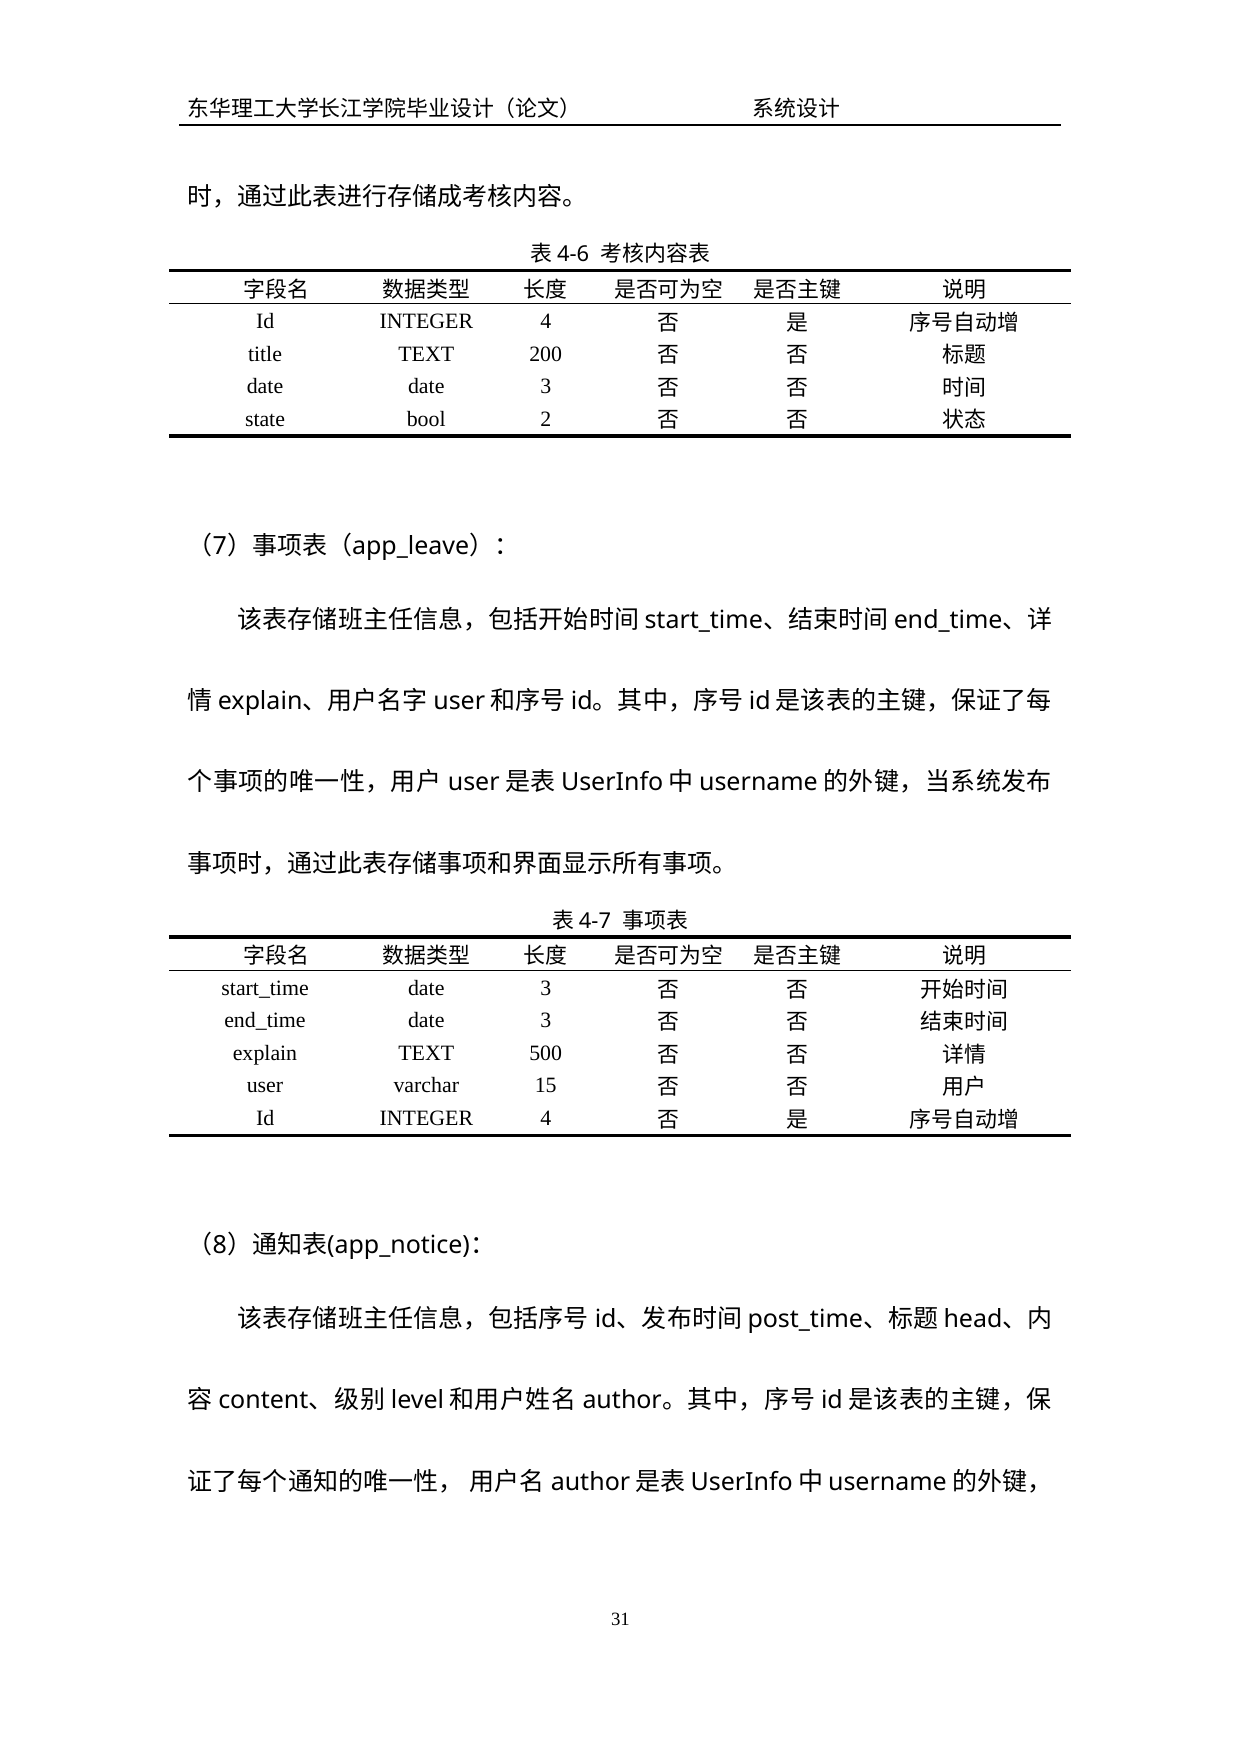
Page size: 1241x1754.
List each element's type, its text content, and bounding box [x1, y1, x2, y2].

table_cell 用户 [857, 1069, 1071, 1101]
table_cell 序号自动增 [857, 1101, 1071, 1134]
table_cell 否 [738, 337, 857, 369]
table_cell user [169, 1069, 360, 1101]
table_cell TEXT [360, 1036, 492, 1069]
table_cell 否 [738, 1036, 857, 1069]
table_cell 否 [738, 369, 857, 402]
text （8）通知表(app_notice)： [187, 1210, 1053, 1275]
table_cell end_time [169, 1004, 360, 1036]
table_cell 序号自动增 [857, 304, 1071, 337]
table_cell 否 [738, 1004, 857, 1036]
table_header 数据类型 [360, 939, 492, 970]
table_header 数据类型 [360, 272, 492, 303]
table_cell 否 [599, 369, 738, 402]
table_cell 4 [492, 1101, 599, 1134]
table_cell date [169, 369, 360, 402]
table_cell 否 [599, 304, 738, 337]
table_cell title [169, 337, 360, 369]
table_cell 3 [492, 1004, 599, 1036]
table_cell 详情 [857, 1036, 1071, 1069]
table_cell Id [169, 1101, 360, 1134]
text （7）事项表（app_leave）： [187, 511, 1053, 576]
table_cell 否 [738, 1069, 857, 1101]
table_cell date [360, 1004, 492, 1036]
table_header 长度 [492, 939, 599, 970]
table_cell date [360, 369, 492, 402]
table_cell 3 [492, 971, 599, 1004]
table_cell INTEGER [360, 1101, 492, 1134]
table_cell 200 [492, 337, 599, 369]
table_cell 否 [599, 1004, 738, 1036]
table_cell 否 [599, 971, 738, 1004]
table_cell 3 [492, 369, 599, 402]
table_header 是否可为空 [599, 272, 738, 303]
table_header 字段名 [169, 939, 360, 970]
table_cell 是 [738, 304, 857, 337]
table_cell 否 [599, 1036, 738, 1069]
table_cell 否 [599, 1101, 738, 1134]
table_header 字段名 [169, 272, 360, 303]
table_cell bool [360, 402, 492, 434]
table_header 是否可为空 [599, 939, 738, 970]
table_cell 500 [492, 1036, 599, 1069]
table_header 是否主键 [738, 939, 857, 970]
table_cell 是 [738, 1101, 857, 1134]
text 表4-7 事项表 [187, 903, 1053, 935]
table_cell 结束时间 [857, 1004, 1071, 1036]
table_cell varchar [360, 1069, 492, 1101]
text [187, 1284, 1053, 1512]
text 该表存储班主任信息，包括开始时间start_time、结束时间end_time、详情explain、用户名字user和序号id。其中，序号id是该表的主键，保证了每个事项的唯一性，用户user是表UserInfo中username的外键，当系统发布事项时，通过此表存储事项和界面显示所有事项。 [187, 585, 1053, 894]
table_header 说明 [857, 272, 1071, 303]
table_cell 否 [599, 337, 738, 369]
table_cell 否 [738, 971, 857, 1004]
table_header 是否主键 [738, 272, 857, 303]
table_cell 15 [492, 1069, 599, 1101]
table_cell INTEGER [360, 304, 492, 337]
table_cell Id [169, 304, 360, 337]
table_cell 4 [492, 304, 599, 337]
text 表4-6 考核内容表 [187, 236, 1053, 268]
table_cell 否 [738, 402, 857, 434]
table_cell 标题 [857, 337, 1071, 369]
table_cell explain [169, 1036, 360, 1069]
table_cell start_time [169, 971, 360, 1004]
table_header 说明 [857, 939, 1071, 970]
table_cell state [169, 402, 360, 434]
table_cell 开始时间 [857, 971, 1071, 1004]
table_cell date [360, 971, 492, 1004]
table_cell 2 [492, 402, 599, 434]
table_cell 时间 [857, 369, 1071, 402]
table_header 长度 [492, 272, 599, 303]
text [187, 162, 1053, 227]
table_cell 状态 [857, 402, 1071, 434]
table_cell TEXT [360, 337, 492, 369]
table_cell 否 [599, 1069, 738, 1101]
table_cell 否 [599, 402, 738, 434]
